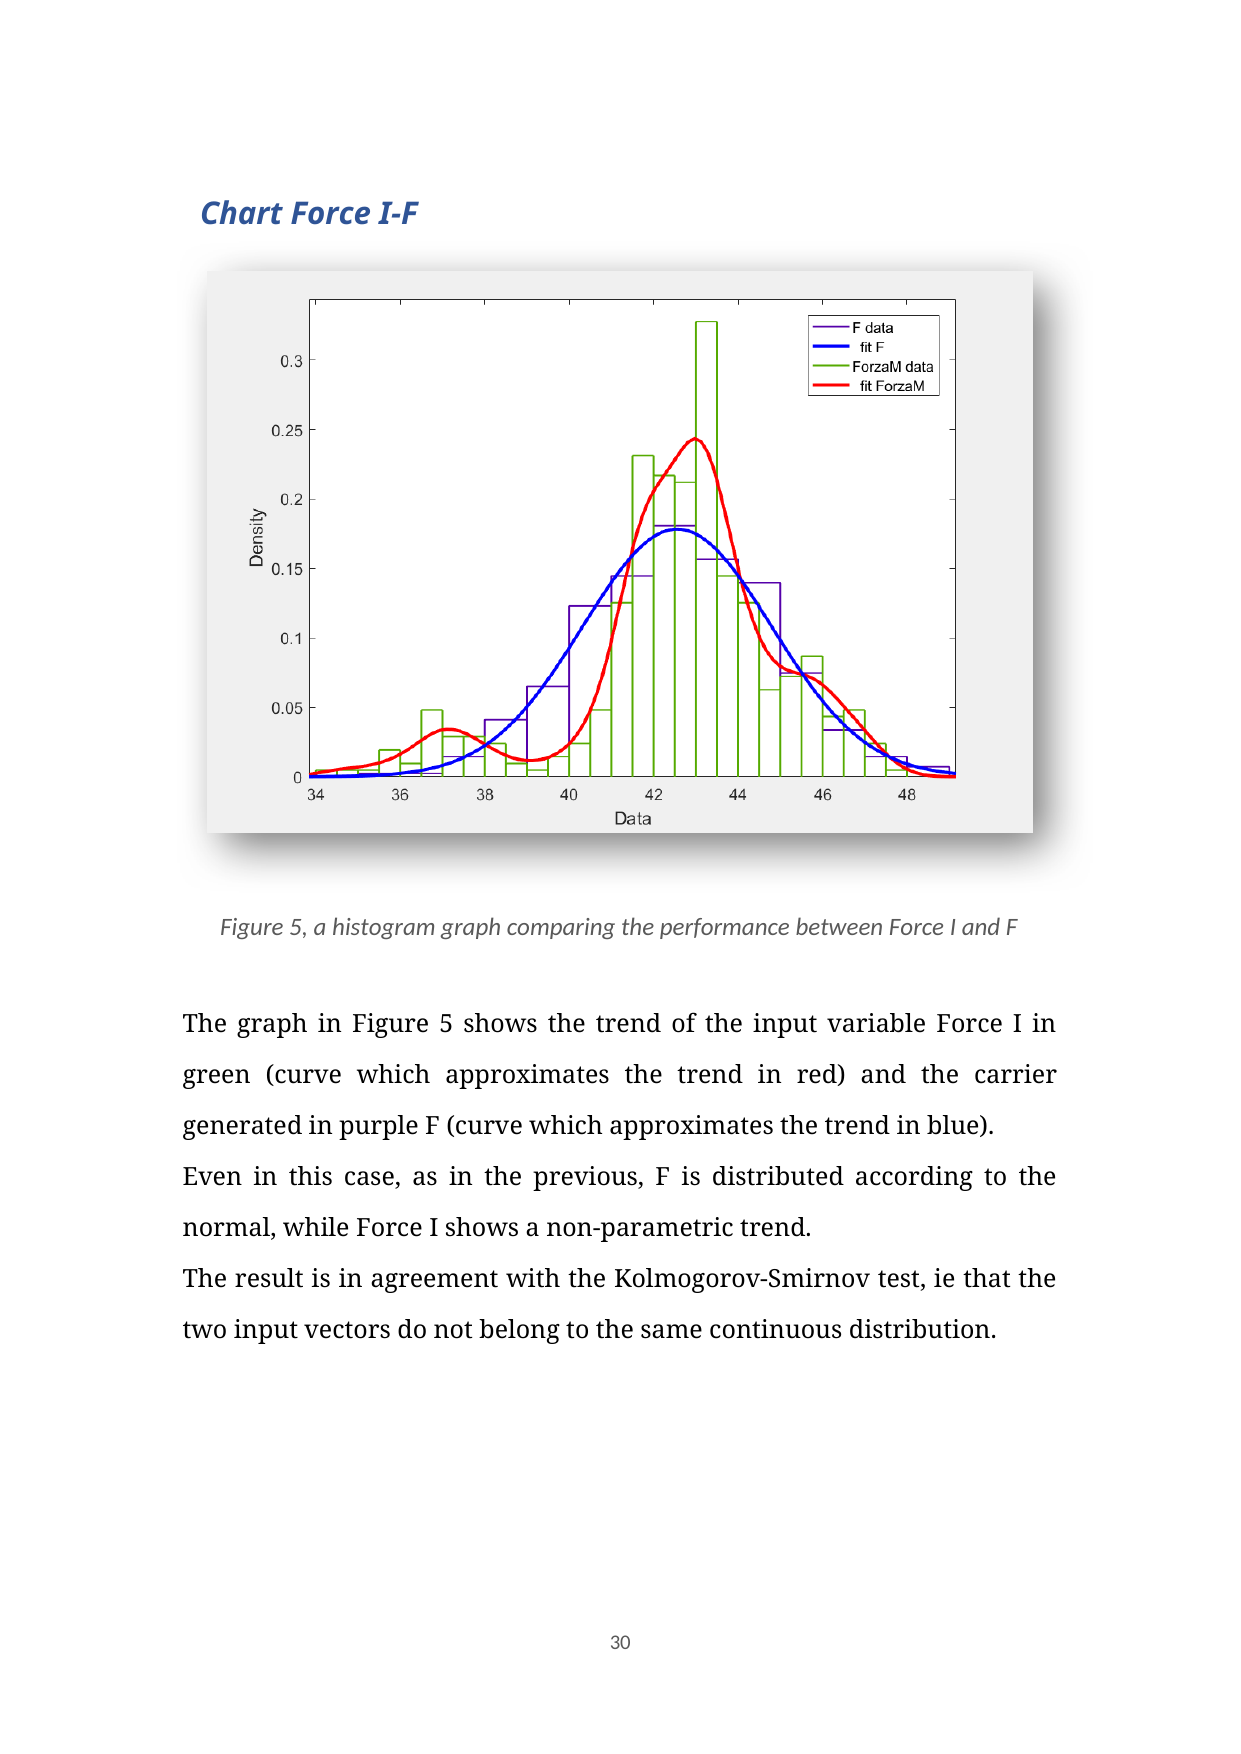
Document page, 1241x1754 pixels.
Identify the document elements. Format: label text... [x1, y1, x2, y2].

list The graph in Figure 5 shows the trend of the input variable Force I in green (curve which approximates the trend in red) and the carrier generated in purple F (curve which approximates the trend in blue). [182, 1005, 1058, 1141]
subtitle Chart Force I-F [182, 191, 1058, 234]
picture [207, 271, 1033, 833]
list Even in this case, as in the previous, F is distributed according to the normal, while Force I shows a non-parametric trend. [182, 1158, 1058, 1243]
text Figure 5, a histogram graph comparing the performance between Force I and F [182, 911, 1058, 942]
list The result is in agreement with the Kolmogorov-Smirnov test, ie that the two input vectors do not belong to the same continuous distribution. [182, 1260, 1058, 1346]
